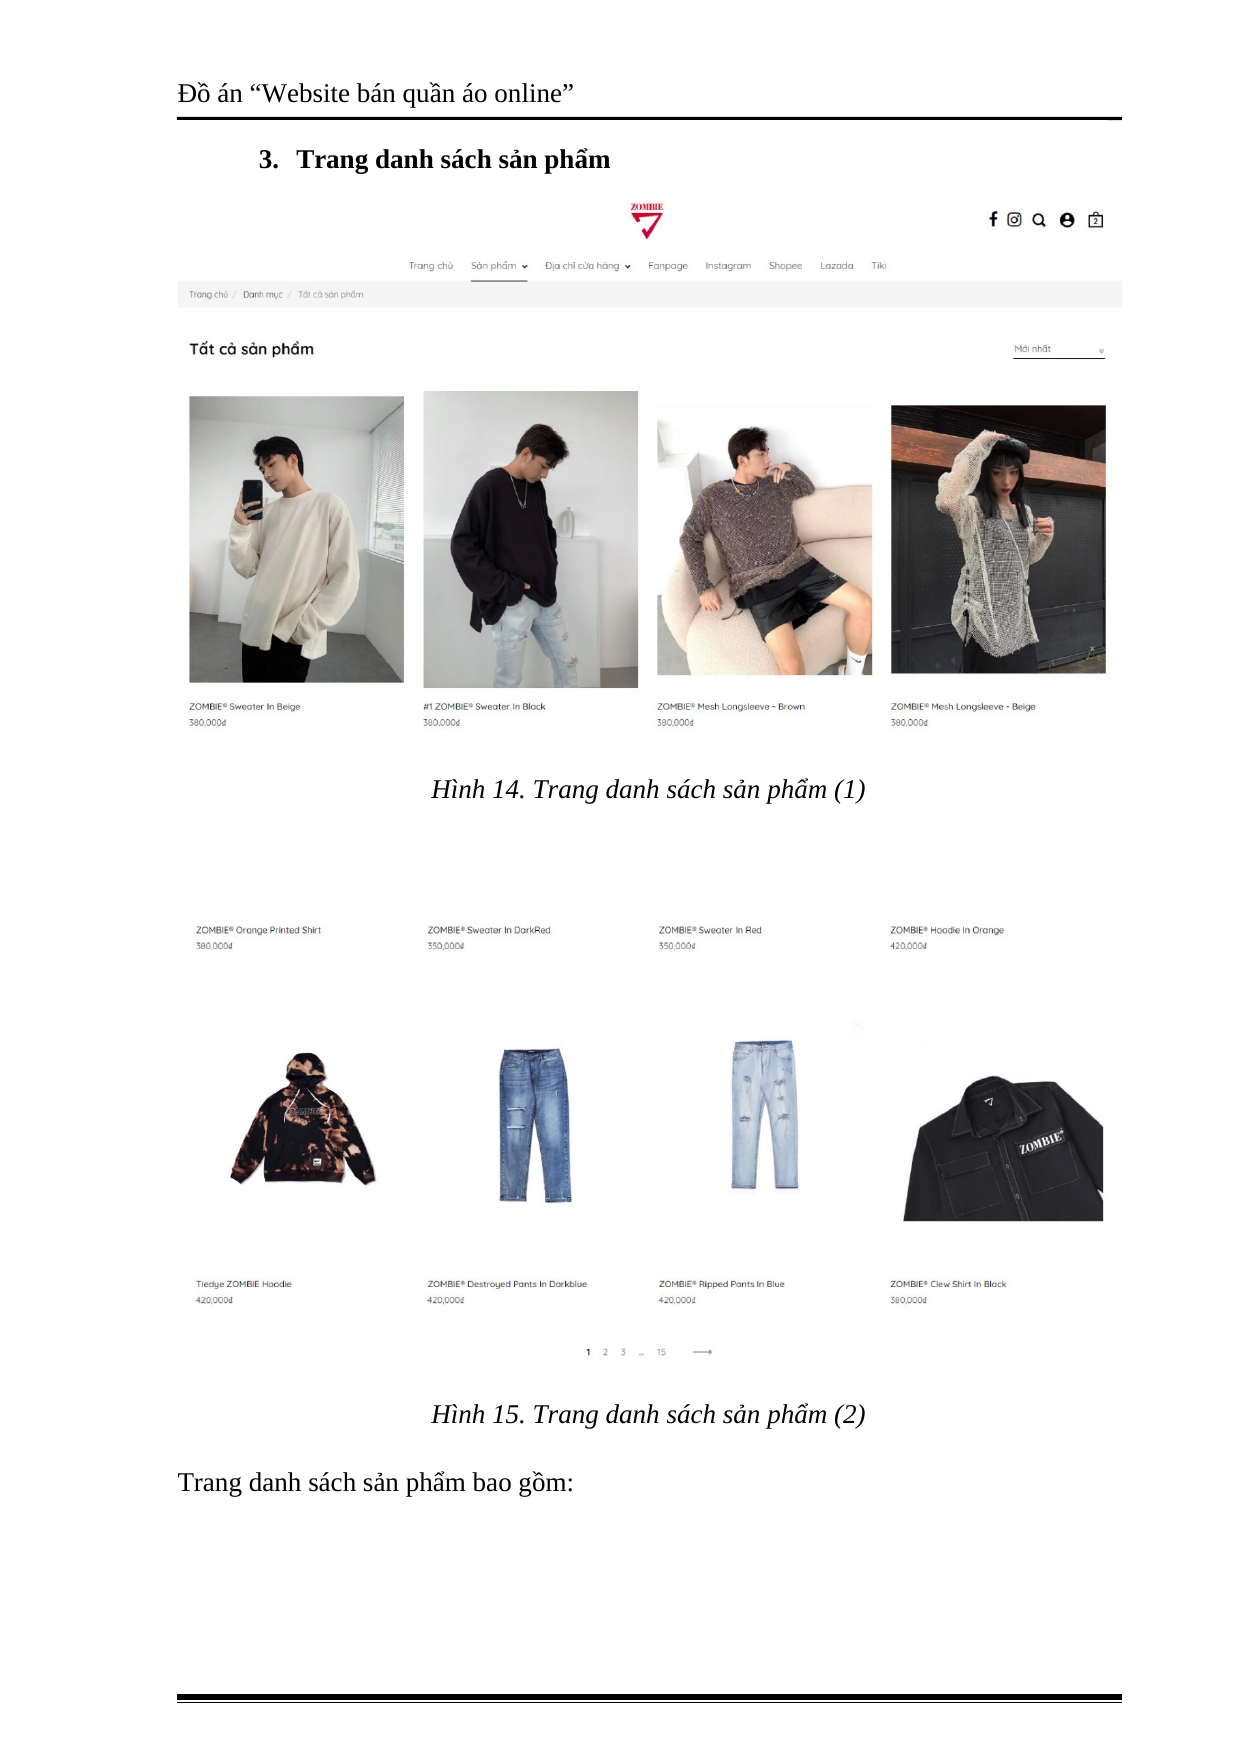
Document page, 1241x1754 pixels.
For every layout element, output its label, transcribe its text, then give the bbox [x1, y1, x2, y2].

picture [177, 841, 1123, 1367]
subtitle Trang danh sách sản phẩm [258, 143, 1122, 174]
picture [177, 190, 1123, 742]
text Hình 15. Trang danh sách sản phẩm (2) [177, 1398, 1122, 1429]
text Hình 14. Trang danh sách sản phẩm (1) [177, 773, 1122, 804]
text Trang danh sách sản phẩm bao gồm: [177, 1466, 1122, 1497]
